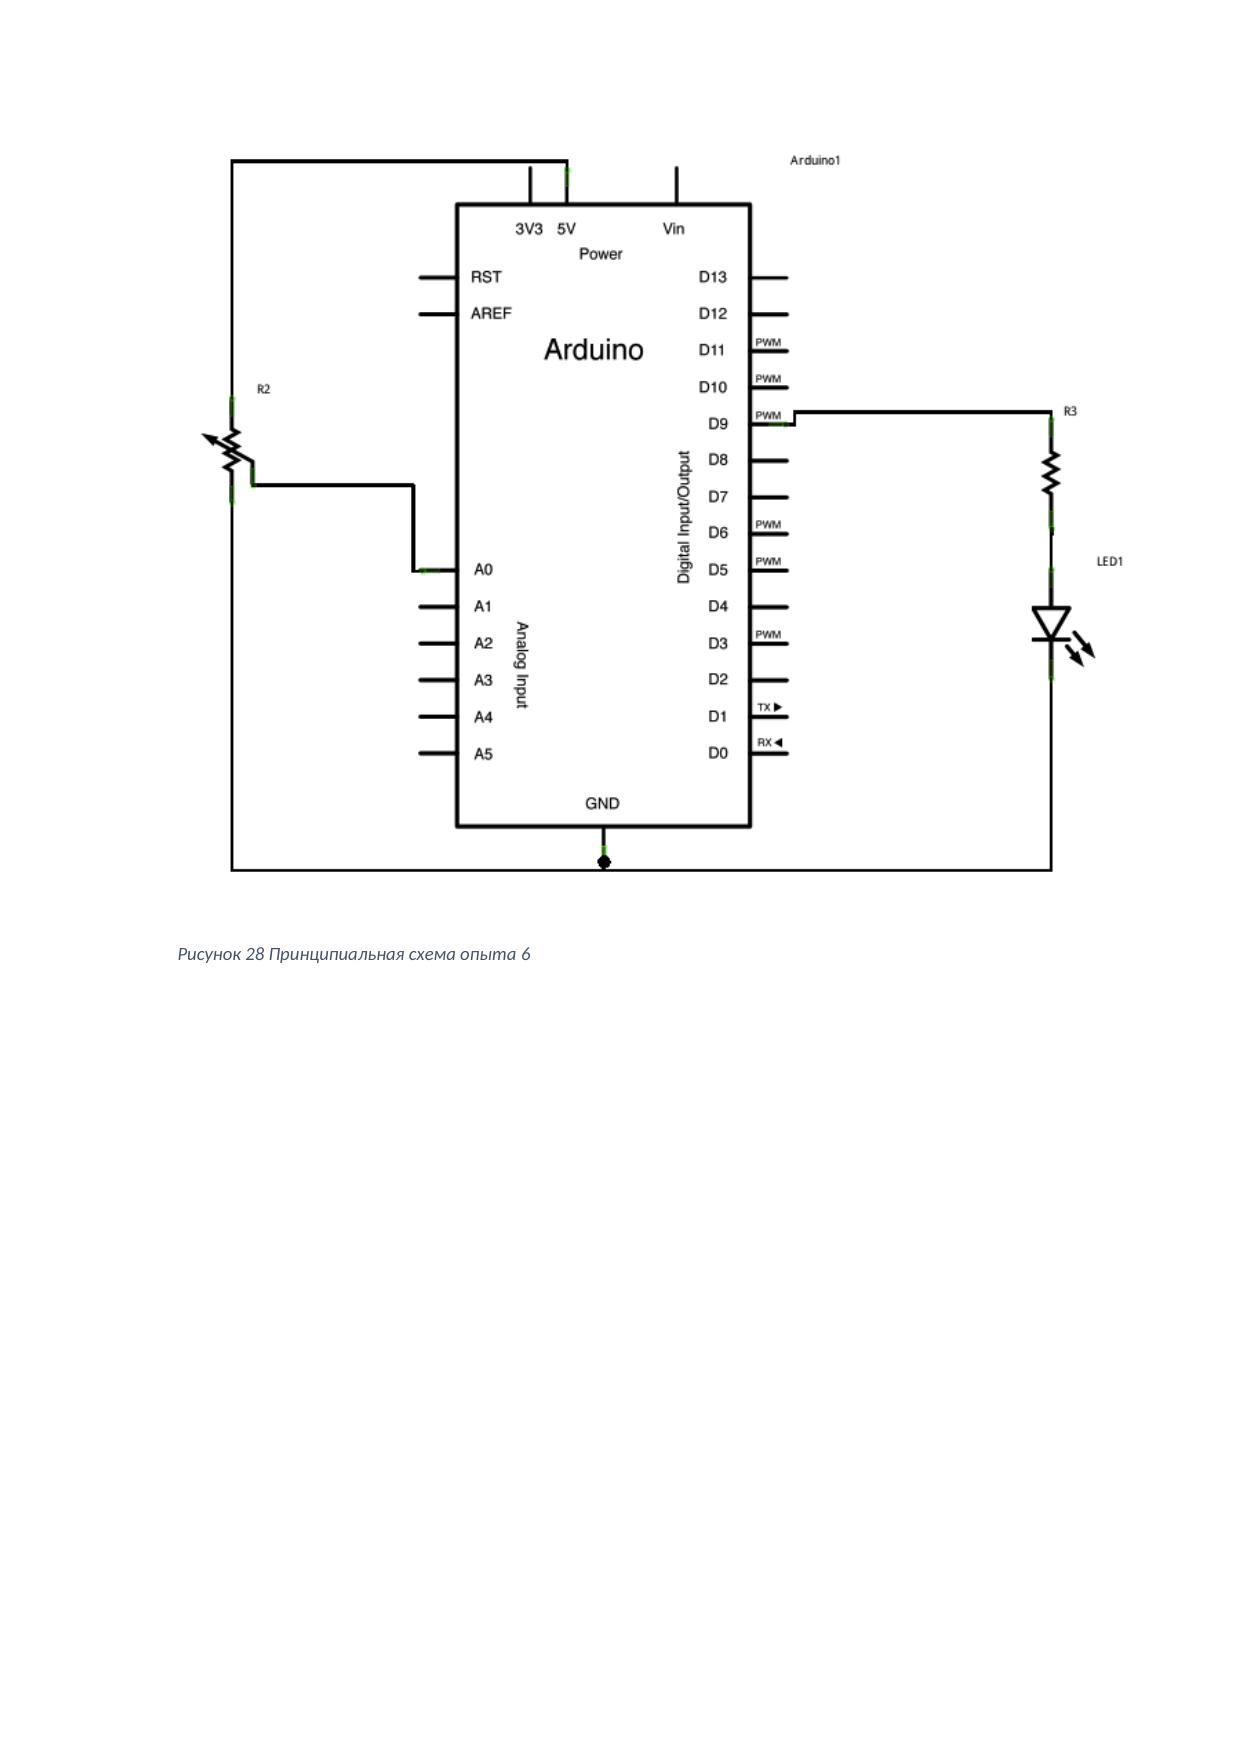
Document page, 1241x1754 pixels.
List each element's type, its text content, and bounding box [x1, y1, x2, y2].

text Рисунок 28 Принципиальная схема опыта 6 [177, 942, 1152, 965]
picture [177, 118, 1152, 923]
